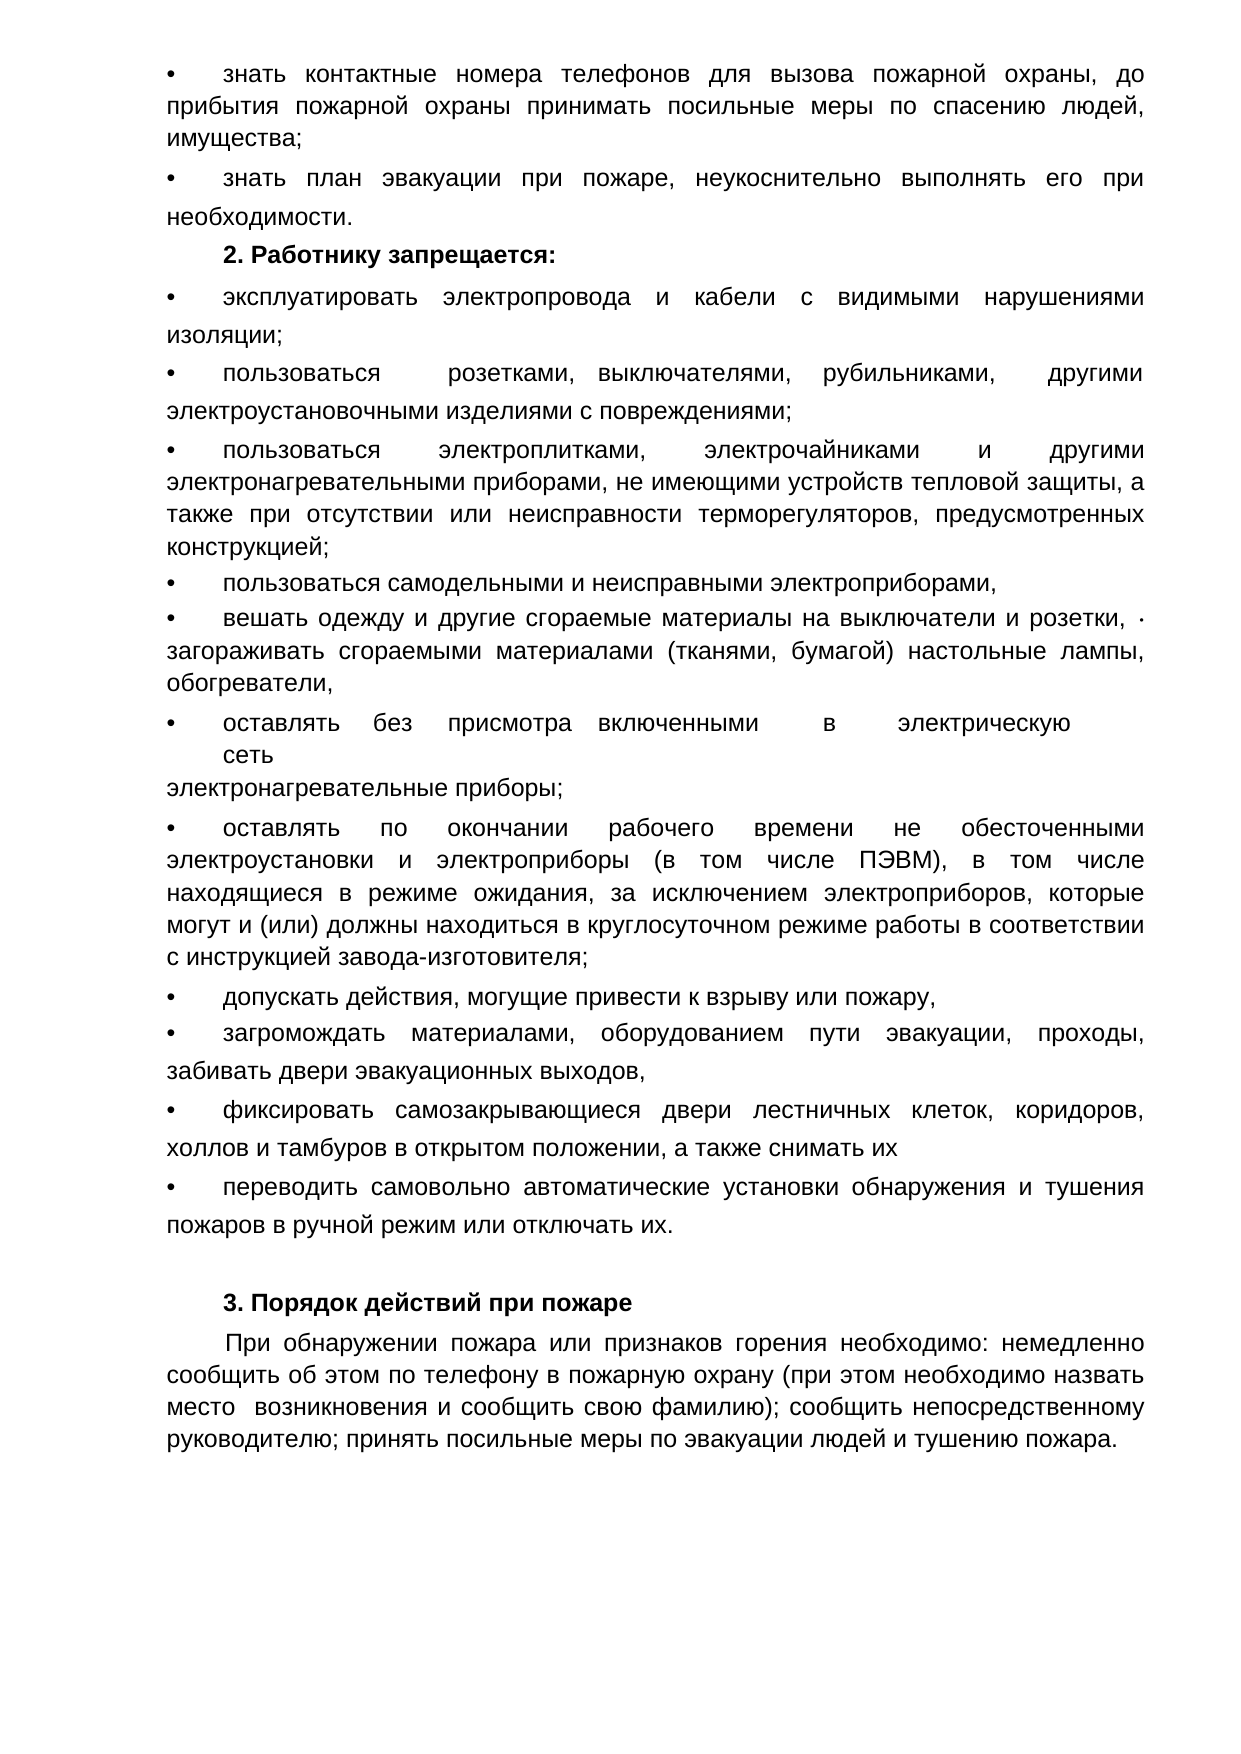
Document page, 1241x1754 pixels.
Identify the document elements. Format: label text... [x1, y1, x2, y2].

list оставлять без присмотра включенными в электрическую сеть [166, 708, 1146, 769]
list эксплуатировать электропровода и кабели с видимыми нарушениями изоляции; [166, 282, 1146, 348]
list переводить самовольно автоматические установки обнаружения и тушения пожаров в ручной режим или отключать их. [166, 1172, 1146, 1238]
list вешать одежду и другие сгораемые материалы на выключатели и розетки, • загораживать сгораемыми материалами (тканями, бумагой) настольные лампы, обогреватели, [166, 603, 1146, 697]
list знать план эвакуации при пожаре, неукоснительно выполнять его при необходимости. [166, 163, 1146, 230]
text 3. Порядок действий при пожаре [223, 1288, 1146, 1317]
list оставлять по окончании рабочего времени не обесточенными электроустановки и электроприборы (в том числе ПЭВМ), в том числе находящиеся в режиме ожидания, за исключением электроприборов, которые могут и (или) должны находиться в круглосуточном режиме работы в соответствии с инструкцией завода-изготовителя; [166, 813, 1146, 971]
text При обнаружении пожара или признаков горения необходимо: немедленно сообщить об этом по телефону в пожарную охрану (при этом необходимо назвать место возникновения и сообщить свою фамилию); сообщить непосредственному руководителю; принять посильные меры по эвакуации людей и тушению пожара. [166, 1328, 1146, 1453]
list пользоваться самодельными и неисправными электроприборами, [166, 568, 1146, 596]
text 2. Работнику запрещается: [223, 240, 1146, 269]
list знать контактные номера телефонов для вызова пожарной охраны, до прибытия пожарной охраны принимать посильные меры по спасению людей, имущества; [166, 59, 1146, 152]
list пользоваться розетками, выключателями, рубильниками, другими электроустановочными изделиями с повреждениями; [166, 358, 1146, 425]
list загромождать материалами, оборудованием пути эвакуации, проходы, забивать двери эвакуационных выходов, [166, 1018, 1146, 1084]
list фиксировать самозакрывающиеся двери лестничных клеток, коридоров, холлов и тамбуров в открытом положении, а также снимать их [166, 1094, 1146, 1162]
text электронагревательные приборы; [166, 773, 1146, 802]
list пользоваться электроплитками, электрочайниками и другими электронагревательными приборами, не имеющими устройств тепловой защиты, а также при отсутствии или неисправности терморегуляторов, предусмотренных конструкцией; [166, 435, 1146, 560]
list допускать действия, могущие привести к взрыву или пожару, [166, 982, 1146, 1011]
